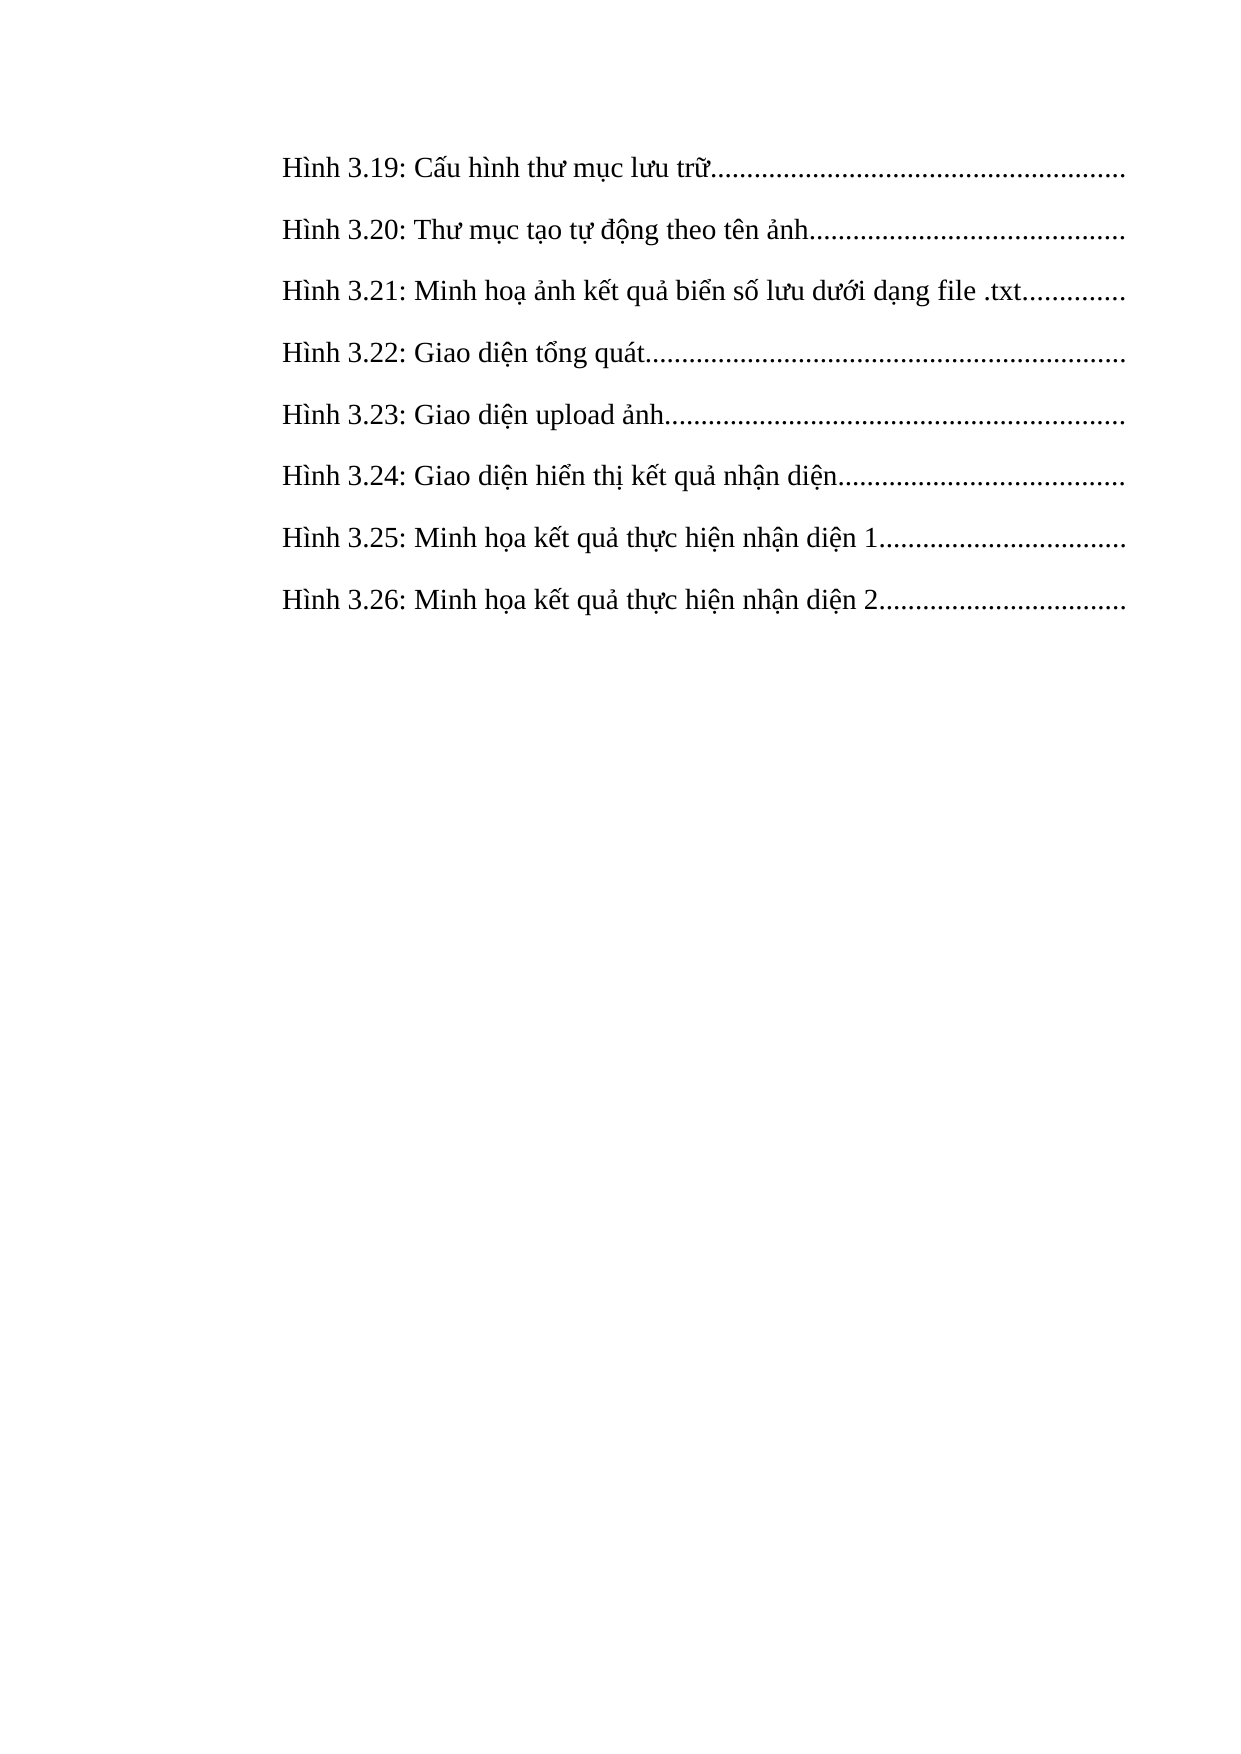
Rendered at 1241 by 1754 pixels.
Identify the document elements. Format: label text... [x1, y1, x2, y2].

text Hình 3.20: Thư mục tạo tự động theo tên ảnh 64 [207, 204, 1122, 245]
text Hình 3.22: Giao diện tổng quát 65 [207, 327, 1122, 369]
text Hình 3.25: Minh họa kết quả thực hiện nhận diện 1 67 [207, 512, 1122, 554]
text Hình 3.26: Minh họa kết quả thực hiện nhận diện 2 67 [207, 574, 1122, 615]
text Hình 3.21: Minh hoạ ảnh kết quả biển số lưu dưới dạng file .txt 65 [207, 265, 1122, 307]
text Hình 3.19: Cấu hình thư mục lưu trữ 62 [207, 142, 1122, 184]
text Hình 3.23: Giao diện upload ảnh 66 [207, 389, 1122, 430]
text Hình 3.24: Giao diện hiển thị kết quả nhận diện 66 [207, 450, 1122, 492]
